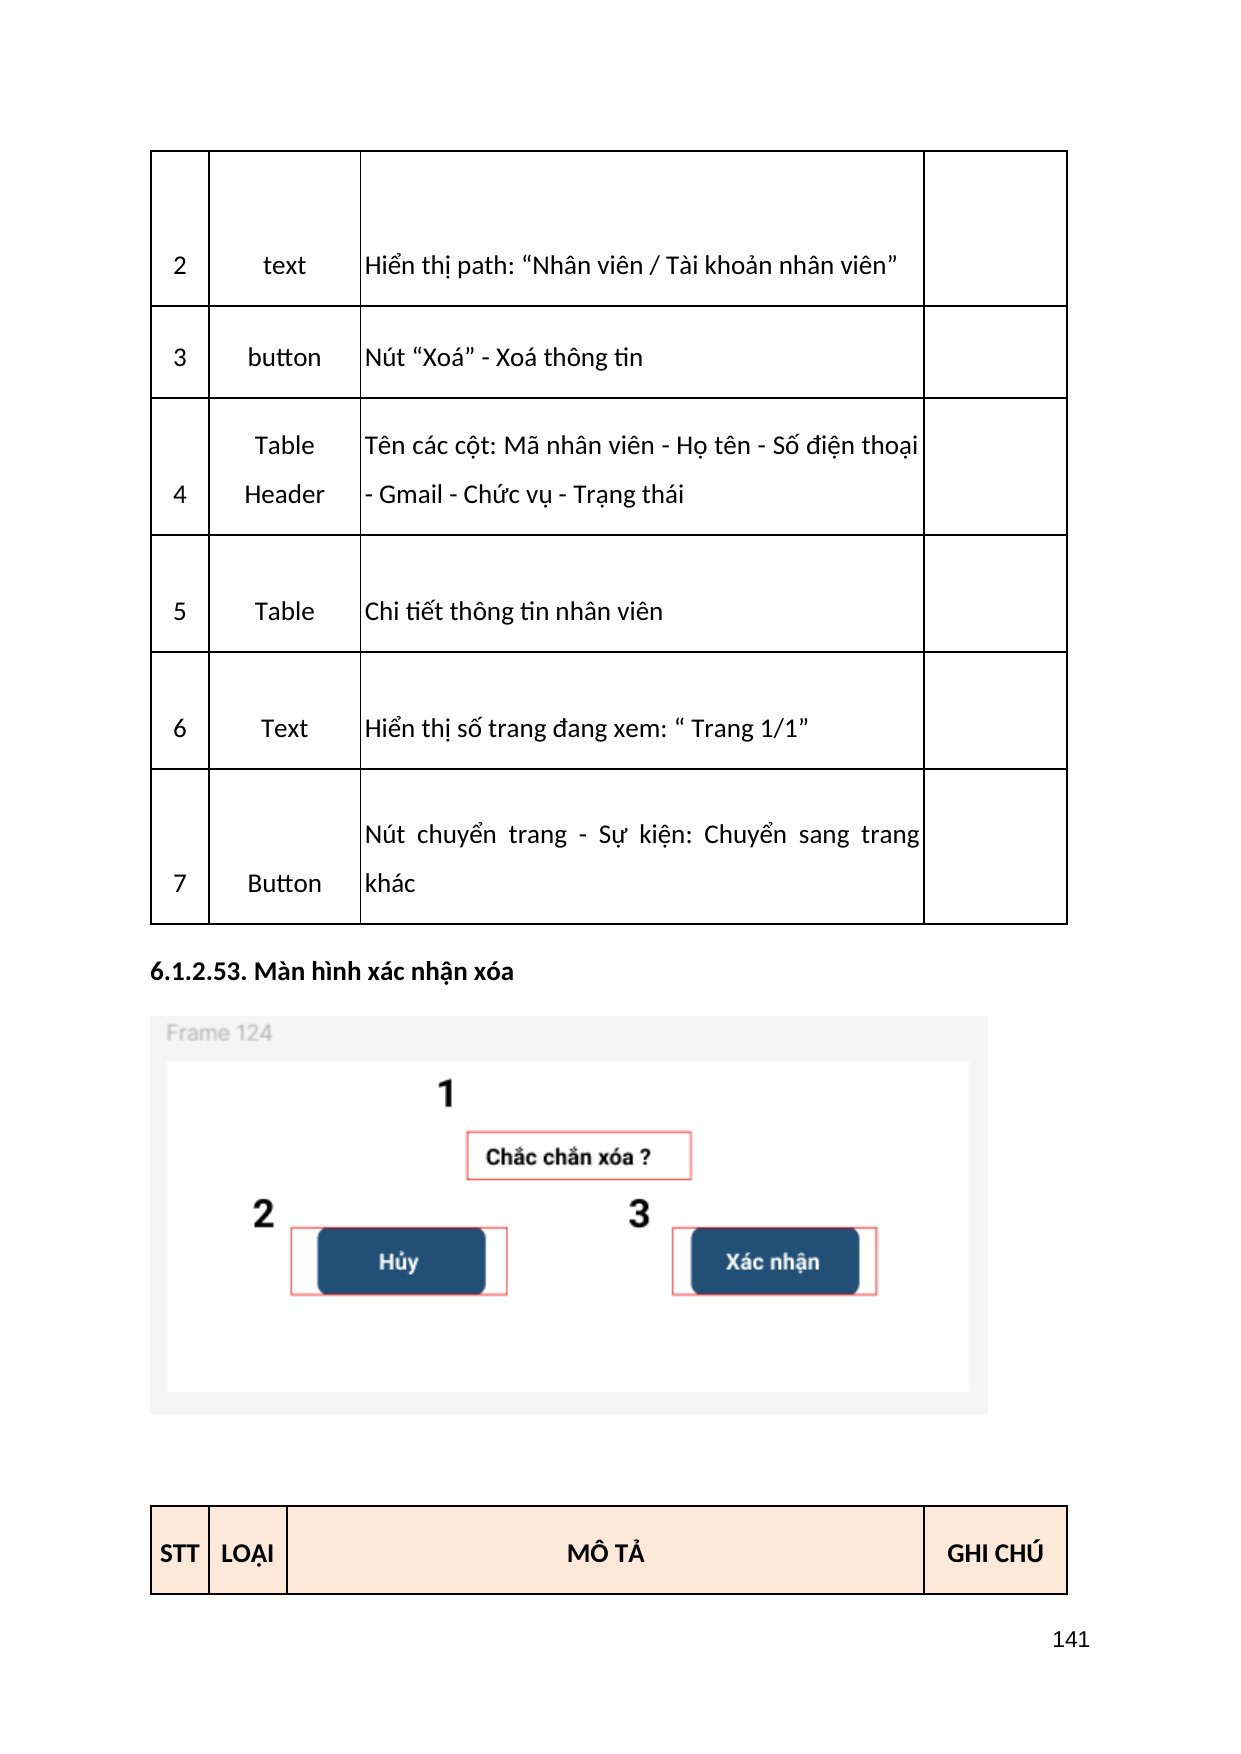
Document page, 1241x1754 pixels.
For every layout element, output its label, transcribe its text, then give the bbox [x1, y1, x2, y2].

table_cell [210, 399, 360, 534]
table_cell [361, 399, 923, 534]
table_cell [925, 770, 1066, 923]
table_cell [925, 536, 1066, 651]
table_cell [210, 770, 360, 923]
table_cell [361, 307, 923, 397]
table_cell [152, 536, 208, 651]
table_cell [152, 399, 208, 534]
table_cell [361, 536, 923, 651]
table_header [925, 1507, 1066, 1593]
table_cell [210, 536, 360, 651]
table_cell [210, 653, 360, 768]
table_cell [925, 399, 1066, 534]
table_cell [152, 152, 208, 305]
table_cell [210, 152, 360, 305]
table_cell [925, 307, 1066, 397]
picture [150, 1016, 988, 1414]
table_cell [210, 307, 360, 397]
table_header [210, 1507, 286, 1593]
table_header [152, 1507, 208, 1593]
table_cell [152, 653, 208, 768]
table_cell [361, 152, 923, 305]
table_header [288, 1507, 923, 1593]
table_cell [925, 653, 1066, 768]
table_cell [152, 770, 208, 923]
subtitle 6.1.2.53. Màn hình xác nhận xóa [150, 954, 1090, 987]
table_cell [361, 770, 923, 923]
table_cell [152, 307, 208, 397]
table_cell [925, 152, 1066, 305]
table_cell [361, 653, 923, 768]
